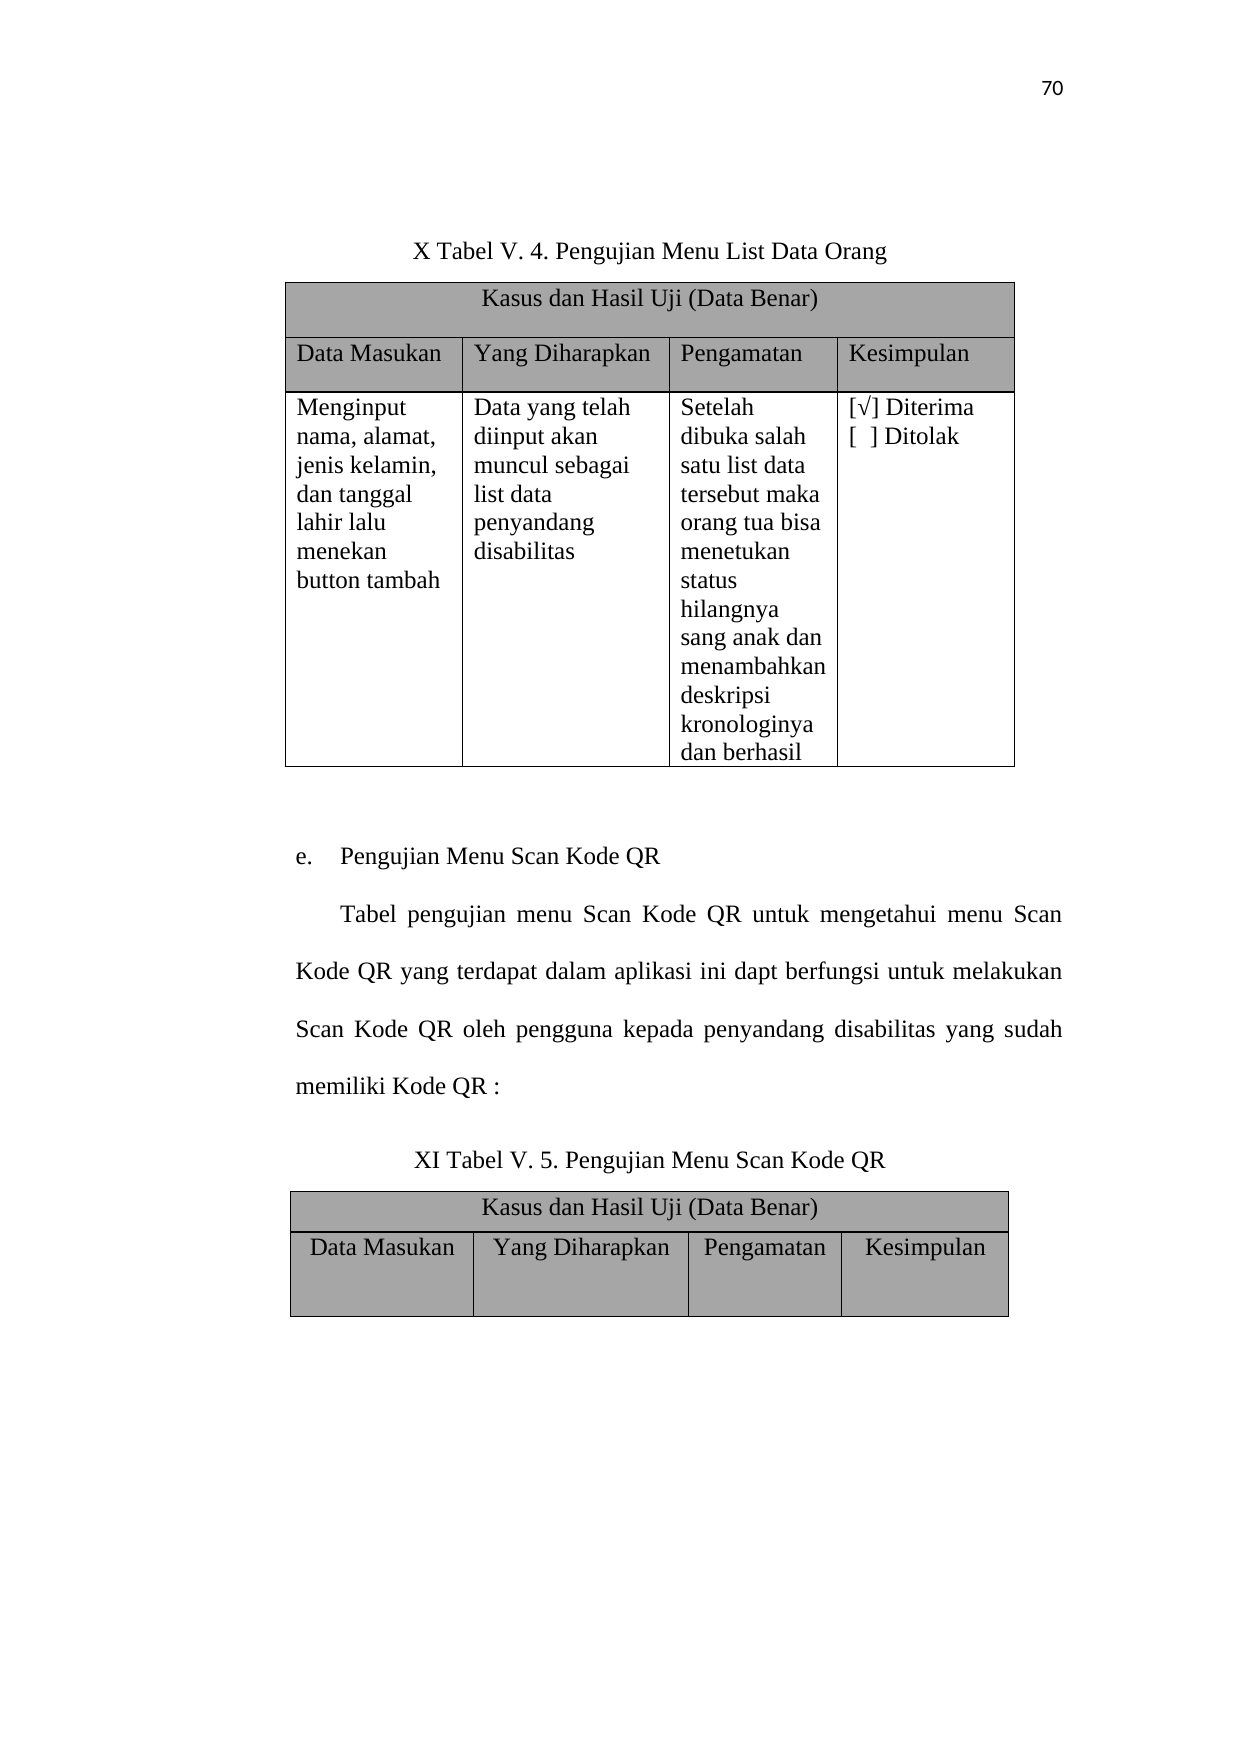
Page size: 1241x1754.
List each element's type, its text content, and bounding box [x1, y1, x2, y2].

table_cell Pengamatan [689, 1233, 841, 1316]
table_cell Kesimpulan [838, 338, 1014, 391]
text XI Tabel V. 5. Pengujian Menu Scan Kode QR [236, 1146, 1063, 1174]
table_header Kasus dan Hasil Uji (Data Benar) [291, 1192, 1008, 1231]
table_cell Setelah dibuka salah satu list data tersebut maka orang tua bisa menetukan status hilangnya sang anak dan menambahkan deskripsi kronologinya dan berhasil [670, 393, 837, 766]
table_cell [√] Diterima [ ] Ditolak [838, 393, 1014, 766]
table_cell Menginput nama, alamat, jenis kelamin, dan tanggal lahir lalu menekan button tambah [286, 393, 462, 766]
table_cell Yang Diharapkan [474, 1233, 688, 1316]
text X Tabel V. 4. Pengujian Menu List Data Orang [236, 236, 1063, 265]
table_cell Yang Diharapkan [463, 338, 669, 391]
table_cell Kesimpulan [842, 1233, 1008, 1316]
table_cell Data Masukan [291, 1233, 473, 1316]
list Pengujian Menu Scan Kode QR [295, 841, 1063, 870]
table_cell Data Masukan [286, 338, 462, 391]
table_cell Pengamatan [670, 338, 837, 391]
list Tabel pengujian menu Scan Kode QR untuk mengetahui menu Scan Kode QR yang terdapat dalam aplikasi ini dapt berfungsi untuk melakukan Scan Kode QR oleh pengguna kepada penyandang disabilitas yang sudah memiliki Kode QR : [295, 899, 1063, 1100]
table_header Kasus dan Hasil Uji (Data Benar) [286, 283, 1014, 337]
table_cell Data yang telah diinput akan muncul sebagai list data penyandang disabilitas [463, 393, 669, 766]
